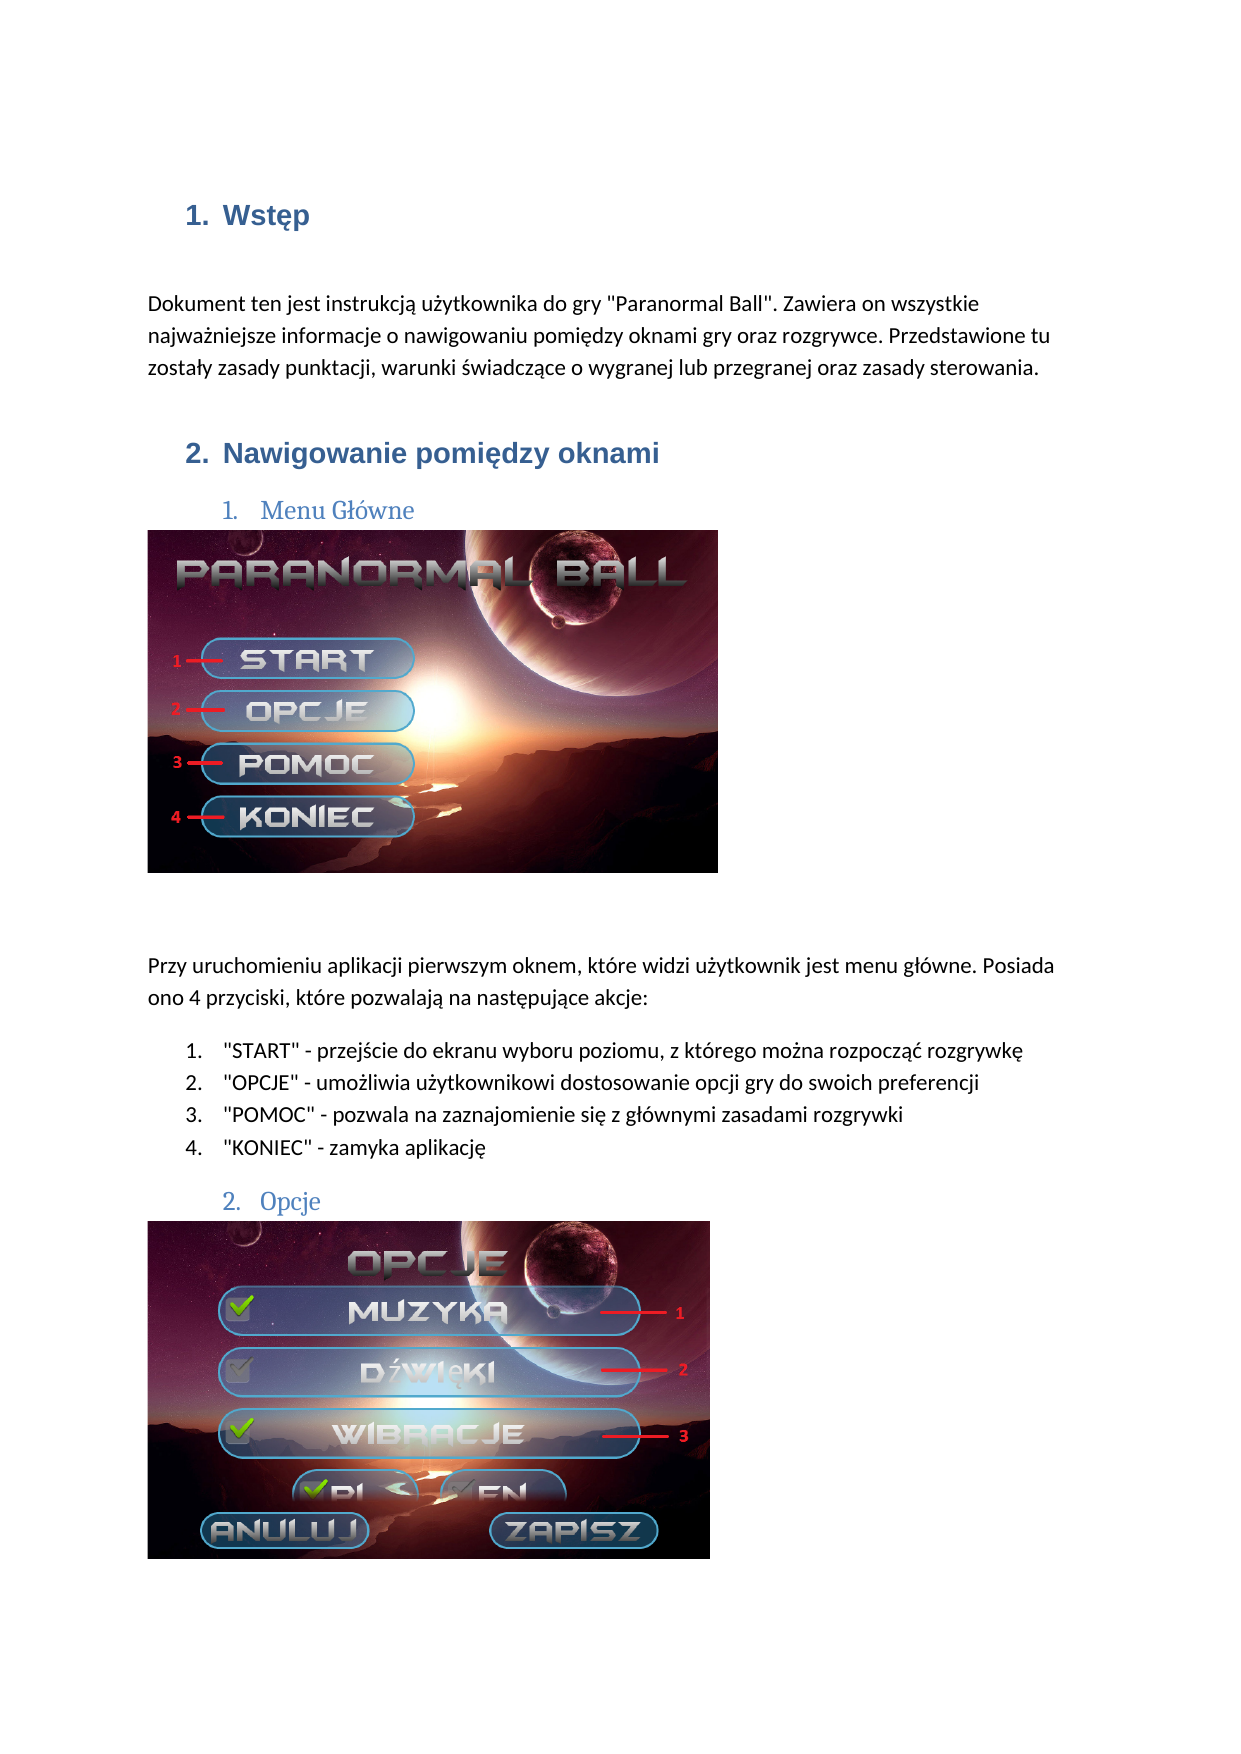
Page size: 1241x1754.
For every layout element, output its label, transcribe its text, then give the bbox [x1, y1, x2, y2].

list "OPCJE" - umożliwia użytkownikowi dostosowanie opcji gry do swoich preferencji [185, 1068, 1093, 1096]
subtitle Wstęp [185, 198, 1093, 231]
subtitle Opcje [223, 1186, 1093, 1217]
picture [147, 1221, 710, 1559]
subtitle Nawigowanie pomiędzy oknami [185, 436, 1093, 469]
list "POMOC" - pozwala na zaznajomienie się z głównymi zasadami rozgrywki [185, 1101, 1093, 1129]
list "KONIEC" - zamyka aplikację [185, 1133, 1093, 1161]
picture [147, 530, 718, 873]
list "START" - przejście do ekranu wyboru poziomu, z którego można rozpocząć rozgrywkę [185, 1036, 1093, 1064]
text Dokument ten jest instrukcją użytkownika do gry "Paranormal Ball". Zawiera on wszystkie najważniejsze informacje o nawigowaniu pomiędzy oknami gry oraz rozgrywce. Przedstawione tu zostały zasady punktacji, warunki świadczące o wygranej lub przegranej oraz zasady sterowania. [148, 289, 1093, 382]
subtitle Menu Główne [223, 495, 1093, 526]
text Przy uruchomieniu aplikacji pierwszym oknem, które widzi użytkownik jest menu główne. Posiada ono 4 przyciski, które pozwalają na następujące akcje: [148, 951, 1093, 1011]
